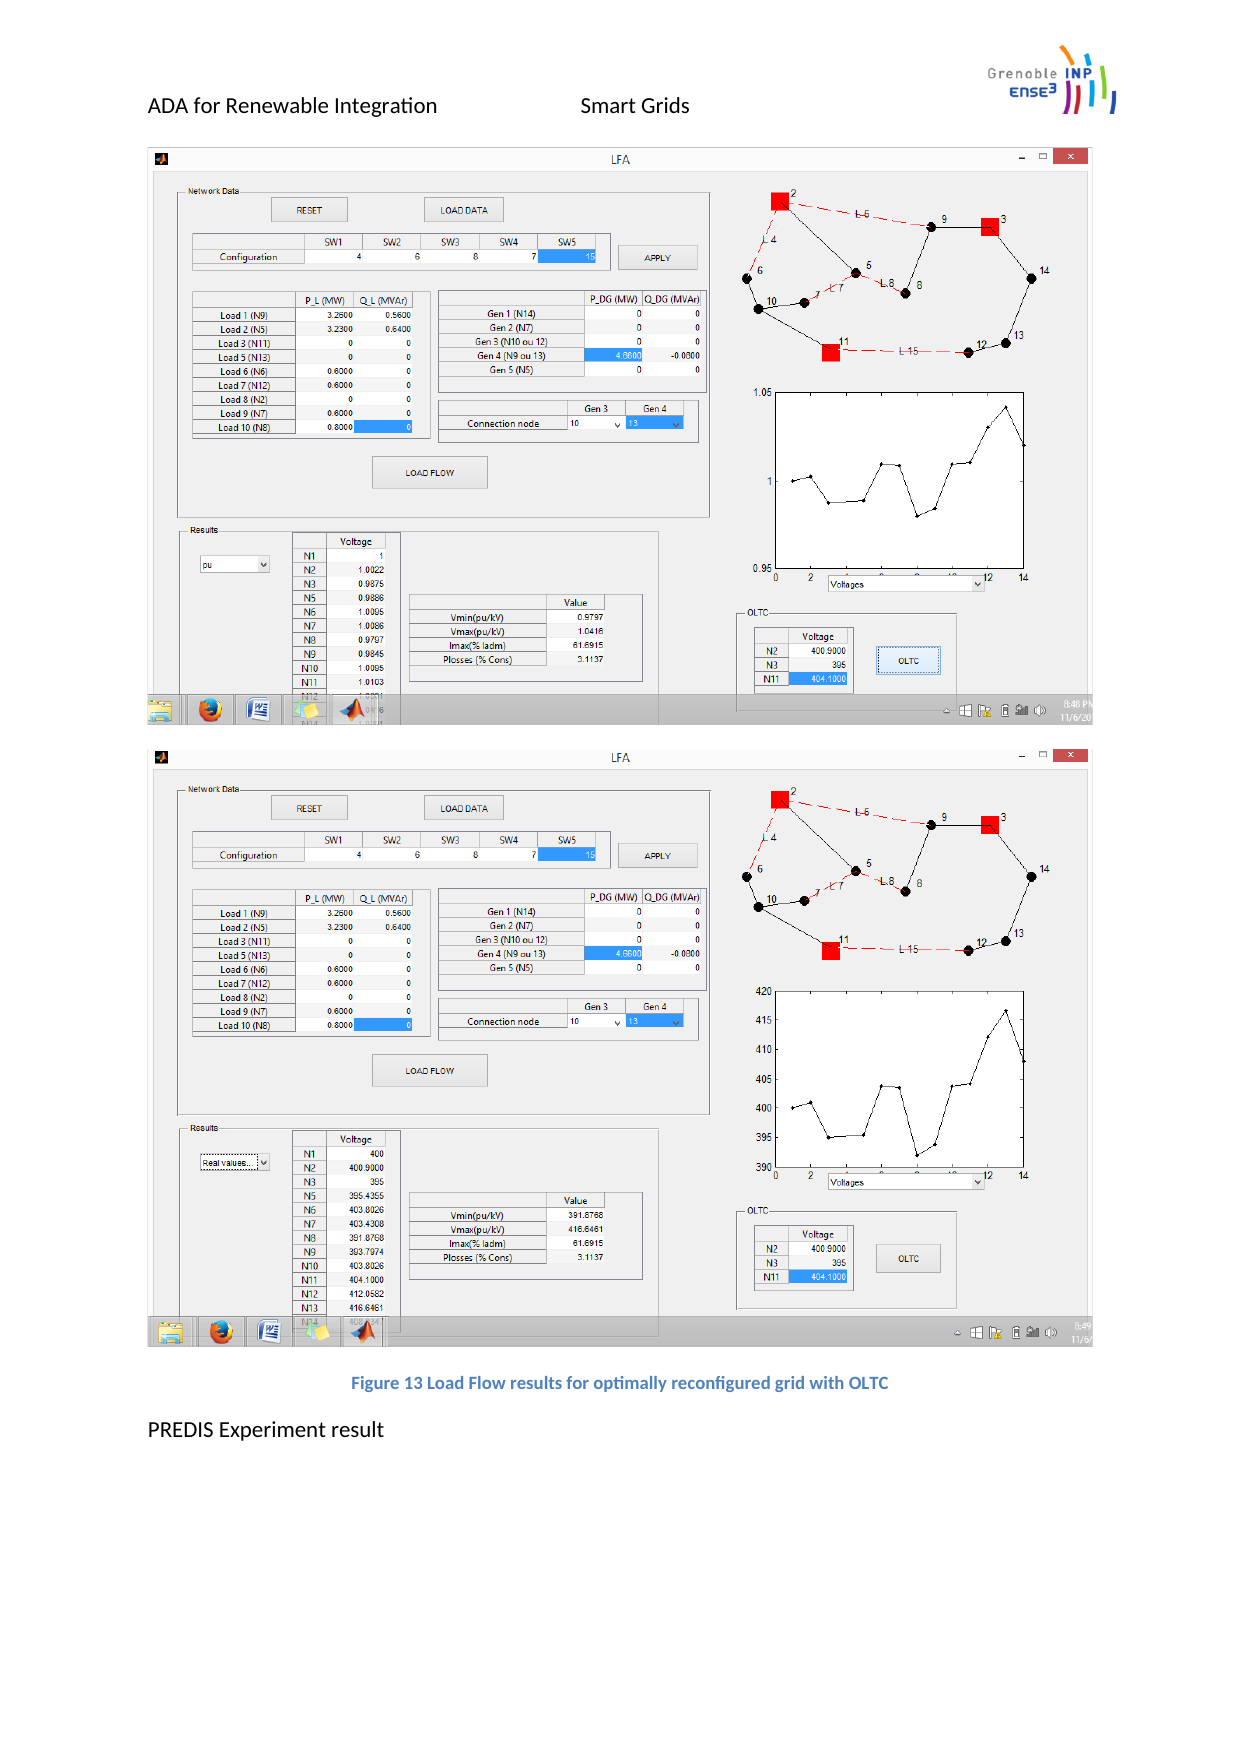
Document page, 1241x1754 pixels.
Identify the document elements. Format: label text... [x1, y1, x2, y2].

text PREDIS Experiment result [148, 1415, 1093, 1443]
picture [147, 147, 1093, 725]
picture [147, 749, 1093, 1347]
